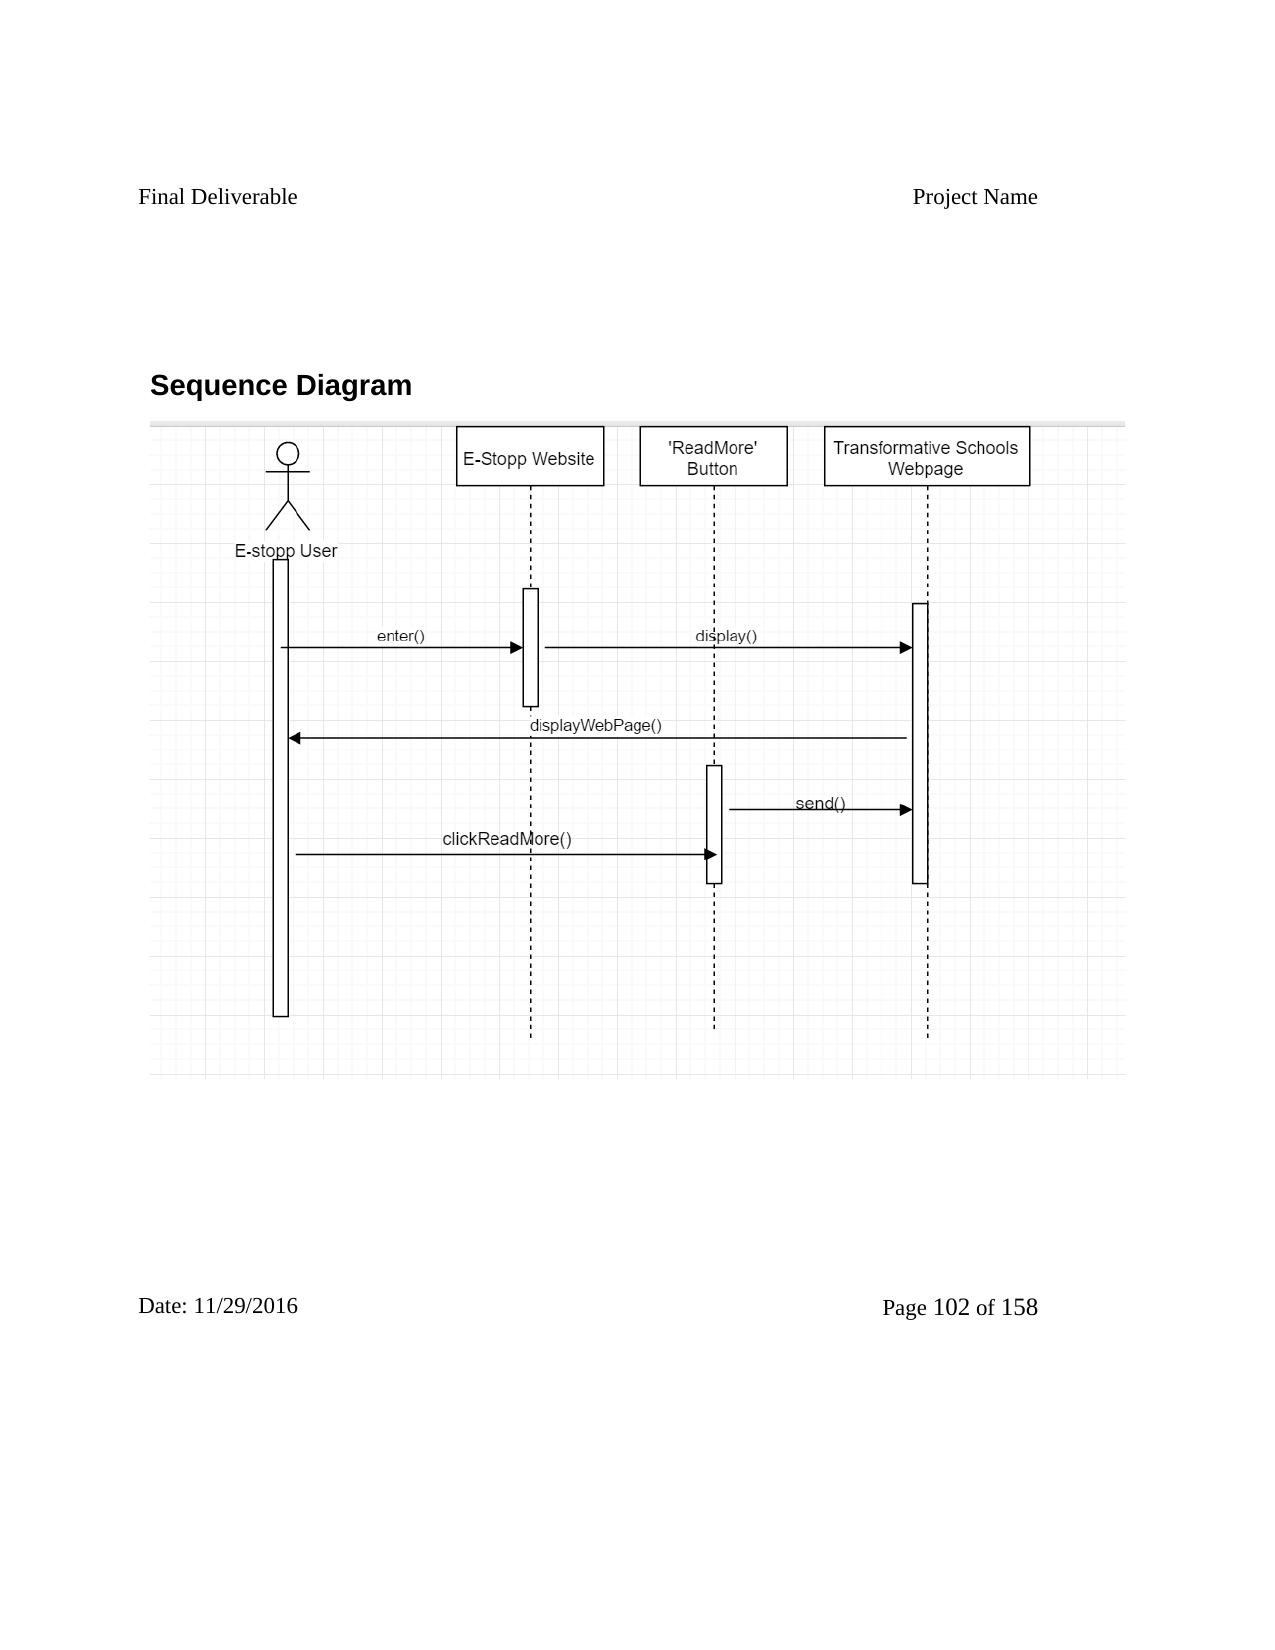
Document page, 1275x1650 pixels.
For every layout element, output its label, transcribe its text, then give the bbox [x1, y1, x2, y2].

picture [150, 421, 1125, 1079]
text Sequence Diagram [150, 367, 1125, 401]
